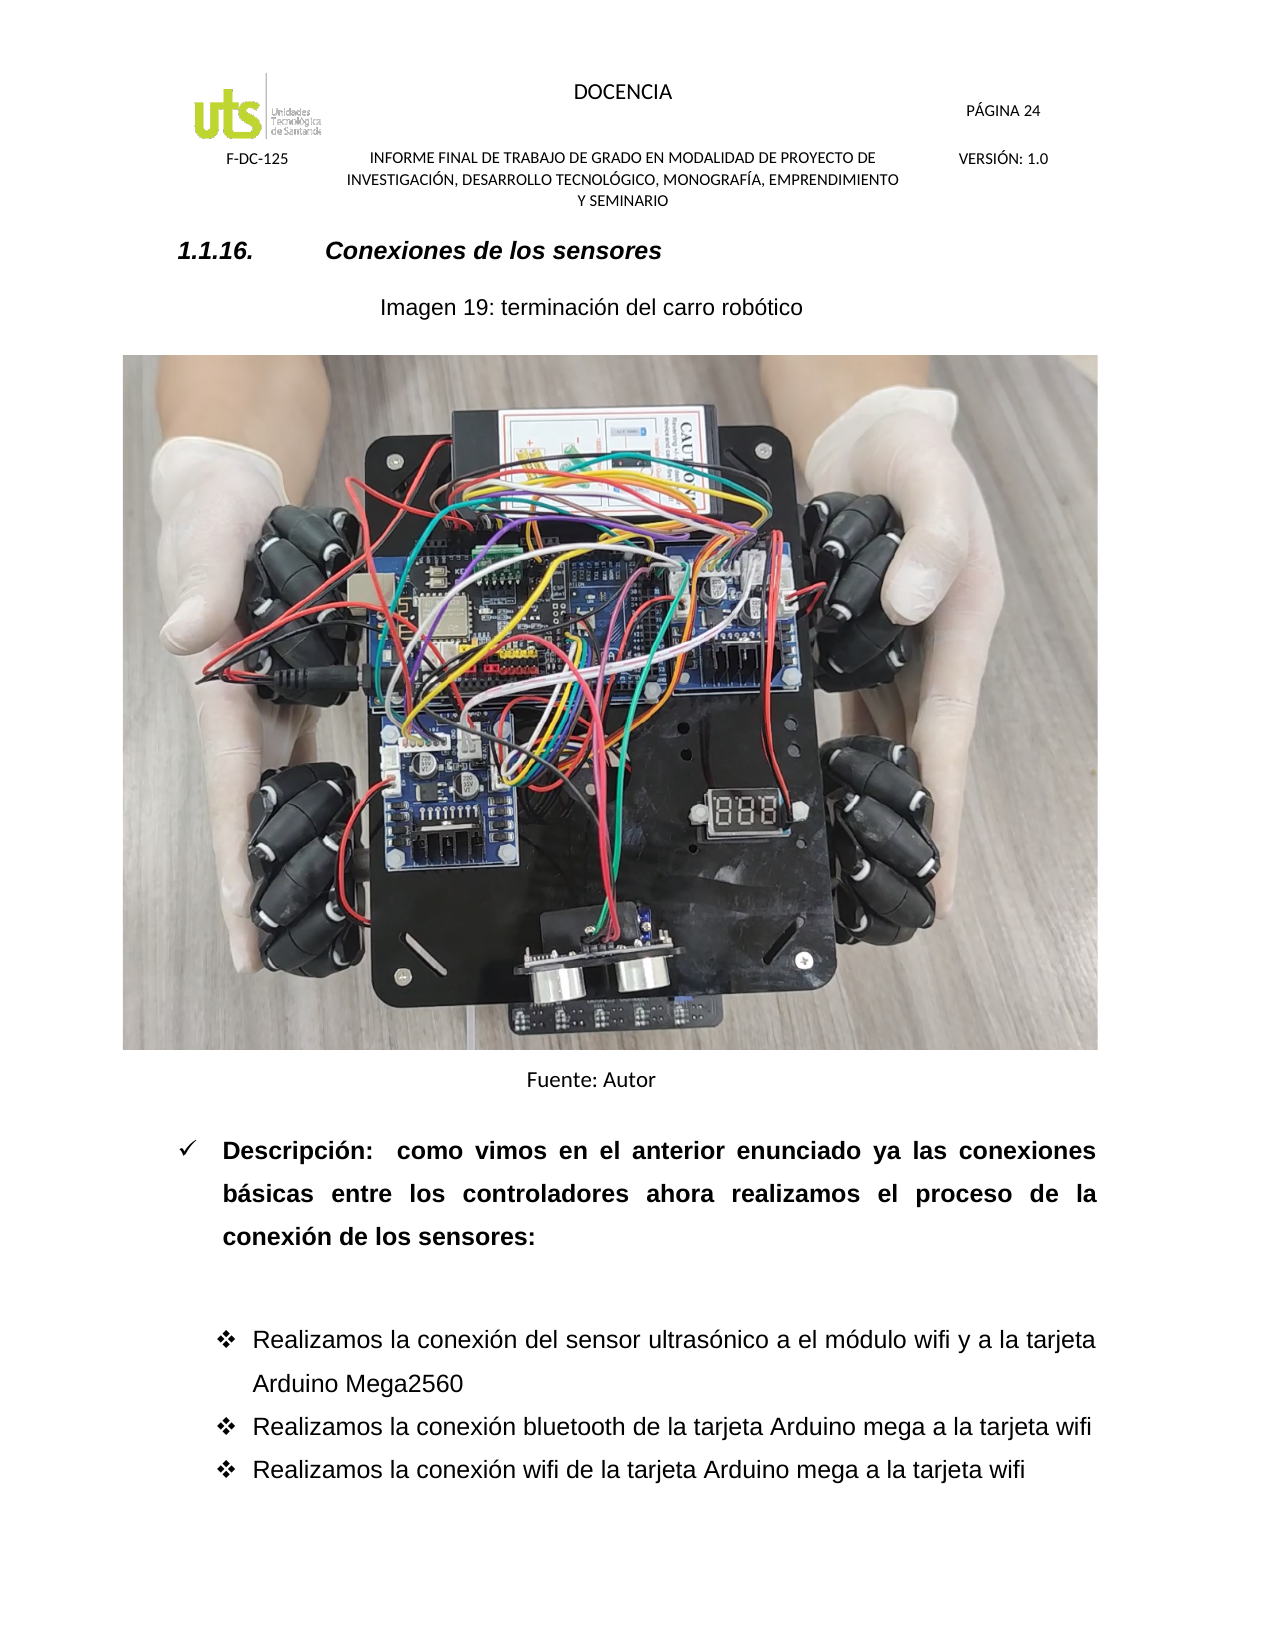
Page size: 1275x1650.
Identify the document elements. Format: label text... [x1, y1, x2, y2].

picture [122, 355, 1098, 1050]
list Realizamos la conexión bluetooth de la tarjeta Arduino mega a la tarjeta wifi [215, 1412, 1098, 1441]
subtitle Conexiones de los sensores [177, 236, 1098, 265]
list Realizamos la conexión wifi de la tarjeta Arduino mega a la tarjeta wifi [215, 1455, 1098, 1484]
subtitle Descripción: como vimos en el anterior enunciado ya las conexiones básicas entre los controladores ahora realizamos el proceso de la conexión de los sensores: [177, 1136, 1098, 1251]
picture [193, 73, 322, 147]
list Realizamos la conexión del sensor ultrasónico a el módulo wifi y a la tarjeta Arduino Mega2560 [215, 1325, 1098, 1397]
